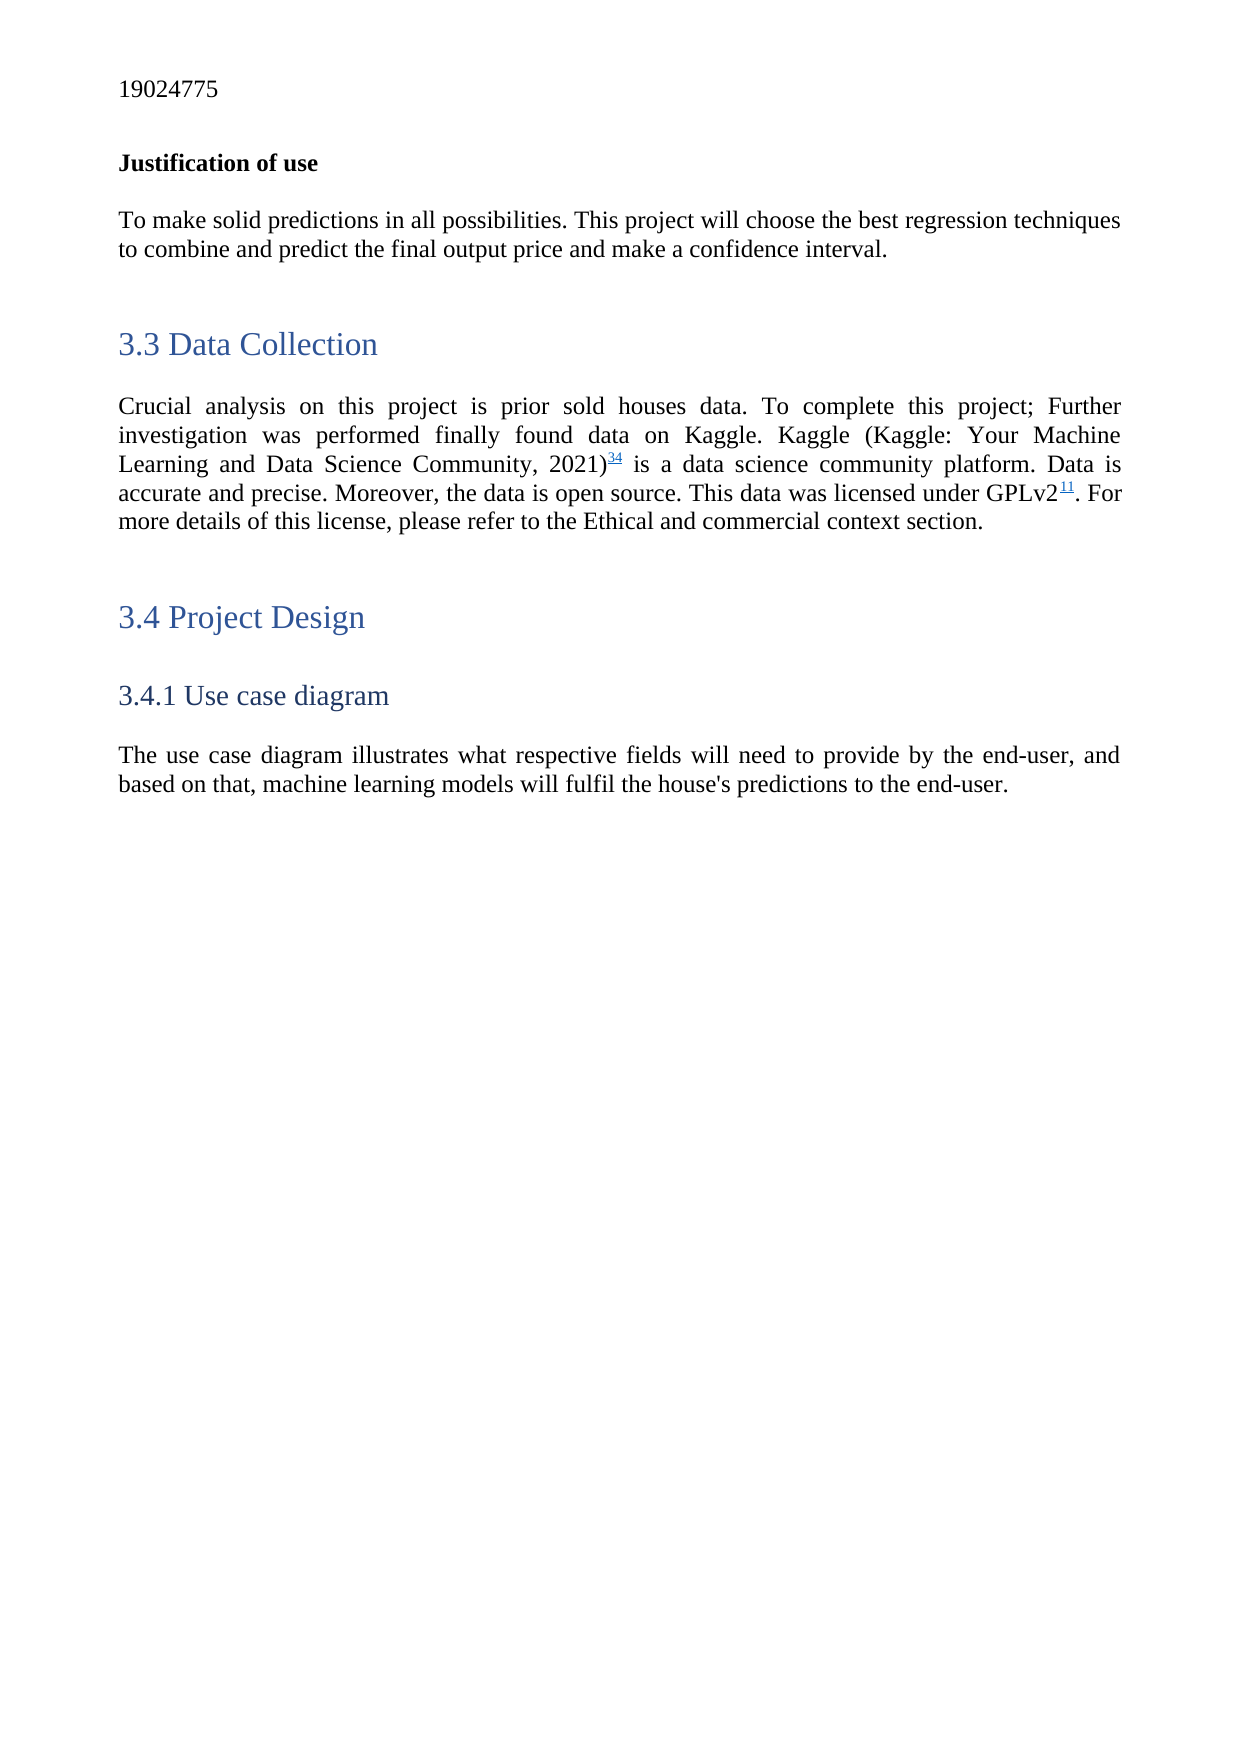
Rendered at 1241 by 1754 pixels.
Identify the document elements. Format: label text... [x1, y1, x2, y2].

text Crucial analysis on this project is prior sold houses data. To complete this project; Further investigation was performed finally found data on Kaggle. Kaggle (Kaggle: Your Machine Learning and Data Science Community, 2021)34 is a data science community platform. Data is accurate and precise. Moreover, the data is open source. This data was licensed under GPLv211. For more details of this license, please refer to the Ethical and commercial context section. [118, 391, 1122, 535]
text Justification of use [118, 148, 1122, 176]
subtitle 3.3 Data Collection [118, 324, 1122, 363]
subtitle 3.4.1 Use case diagram [118, 678, 1122, 711]
text The use case diagram illustrates what respective fields will need to provide by the end-user, and based on that, machine learning models will fulfil the house's predictions to the end-user. [118, 740, 1122, 797]
text To make solid predictions in all possibilities. This project will choose the best regression techniques to combine and predict the final output price and make a confidence interval. [118, 205, 1122, 263]
subtitle 3.4 Project Design [118, 597, 1122, 673]
